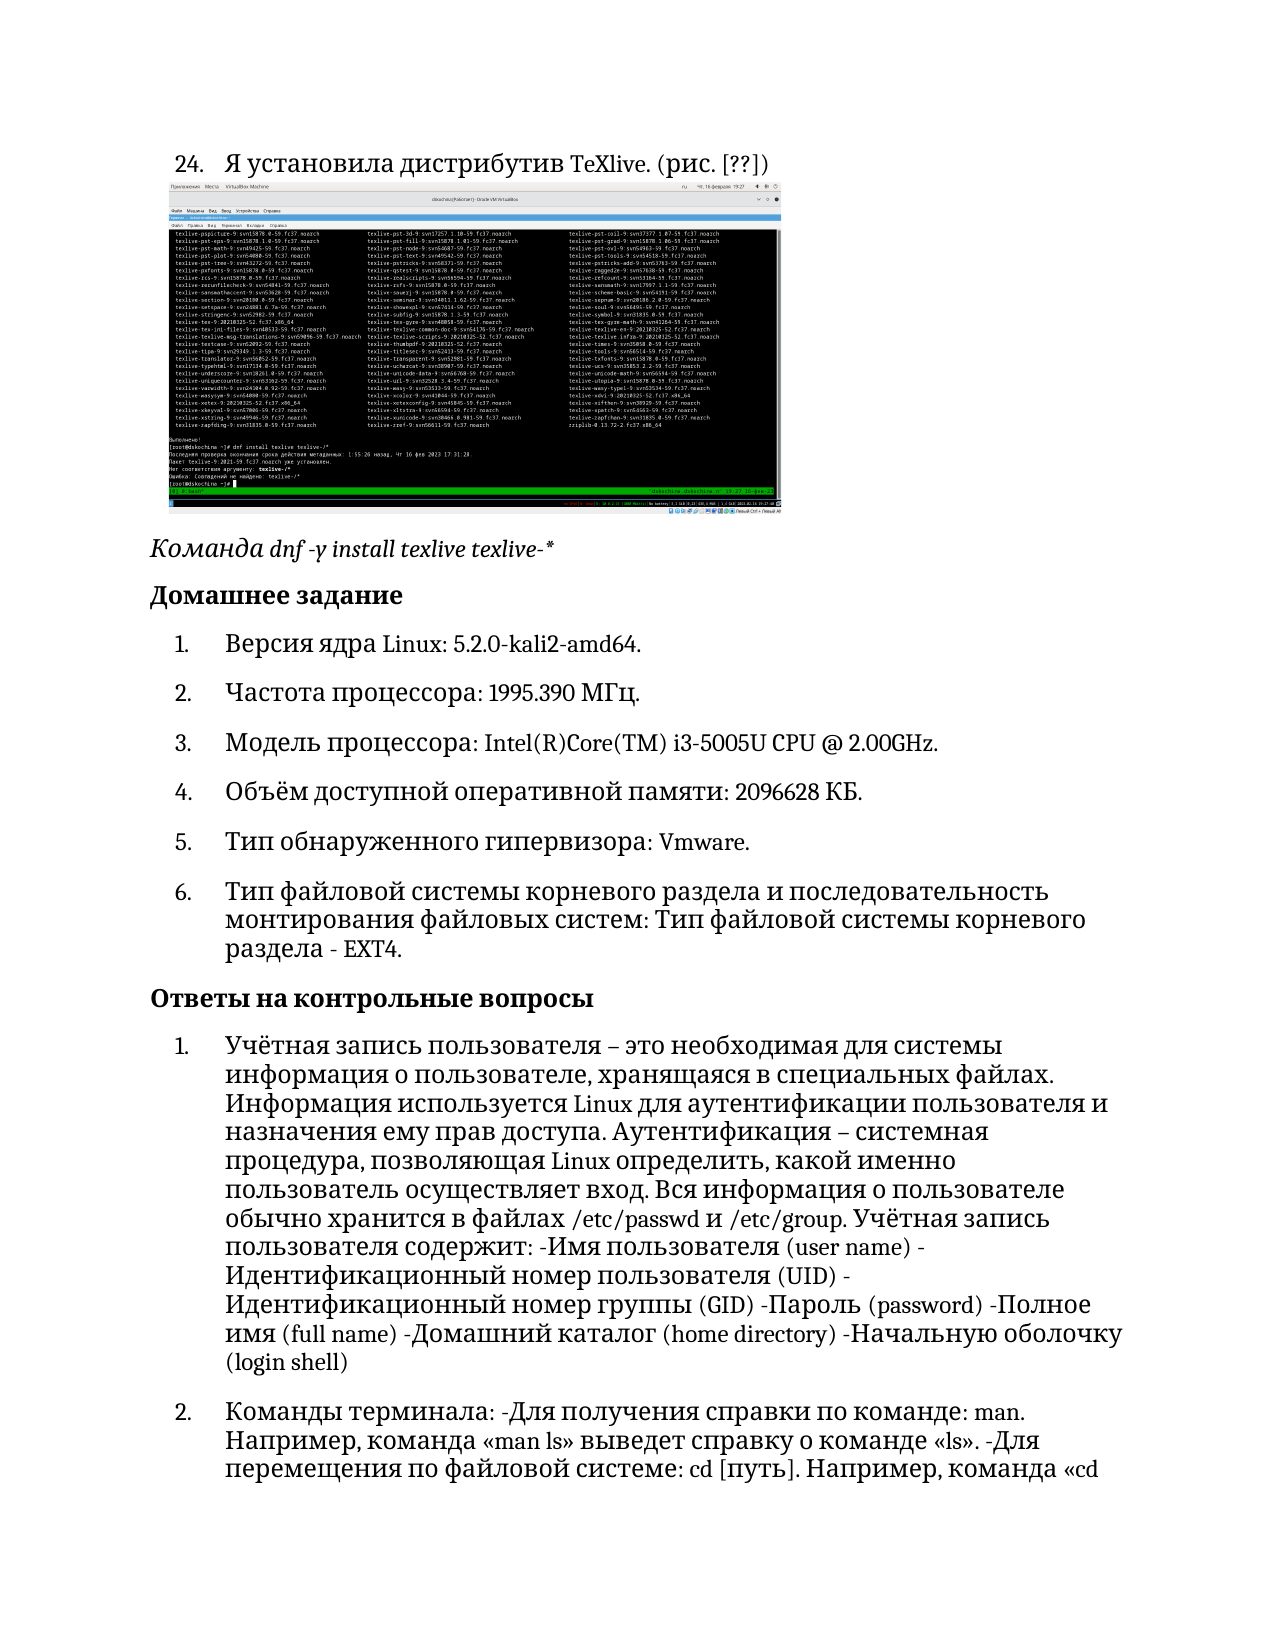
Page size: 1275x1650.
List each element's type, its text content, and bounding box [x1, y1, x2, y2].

text Домашнее задание [150, 582, 1125, 611]
list Модель процессора: Intel(R)Core(TM) i3-5005U CPU @ 2.00GHz. [175, 729, 1125, 757]
list Тип обнаруженного гипервизора: Vmware. [175, 828, 1125, 857]
list Я установила дистрибутив TeXlive. (рис. [??]) [175, 150, 1125, 179]
picture [168, 182, 782, 514]
text Ответы на контрольные вопросы [150, 984, 1125, 1013]
list Частота процессора: 1995.390 МГц. [175, 679, 1125, 708]
list Объём доступной оперативной памяти: 2096628 КБ. [175, 778, 1125, 807]
list Учётная запись пользователя – это необходимая для системы информация о пользователе, хранящаяся в специальных файлах. Информация используется Linux для аутентификации пользователя и назначения ему прав доступа. Аутентификация – системная процедура, позволяющая Linux определить, какой именно пользователь осуществляет вход. Вся информация о пользователе обычно хранится в файлах /etc/passwd и /etc/group. Учётная запись пользователя содержит: -Имя пользователя (user name) -Идентификационный номер пользователя (UID) -Идентификационный номер группы (GID) -Пароль (password) -Полное имя (full name) -Домашний каталог (home directory) -Начальную оболочку (login shell) [175, 1032, 1125, 1377]
text Команда dnf -y install texlive texlive-* [150, 534, 1125, 563]
list Версия ядра Linux: 5.2.0-kali2-amd64. [175, 629, 1125, 658]
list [175, 1398, 1125, 1484]
list Тип файловой системы корневого раздела и последовательность монтирования файловых систем: Тип файловой системы корневого раздела - EXT4. [175, 877, 1125, 964]
